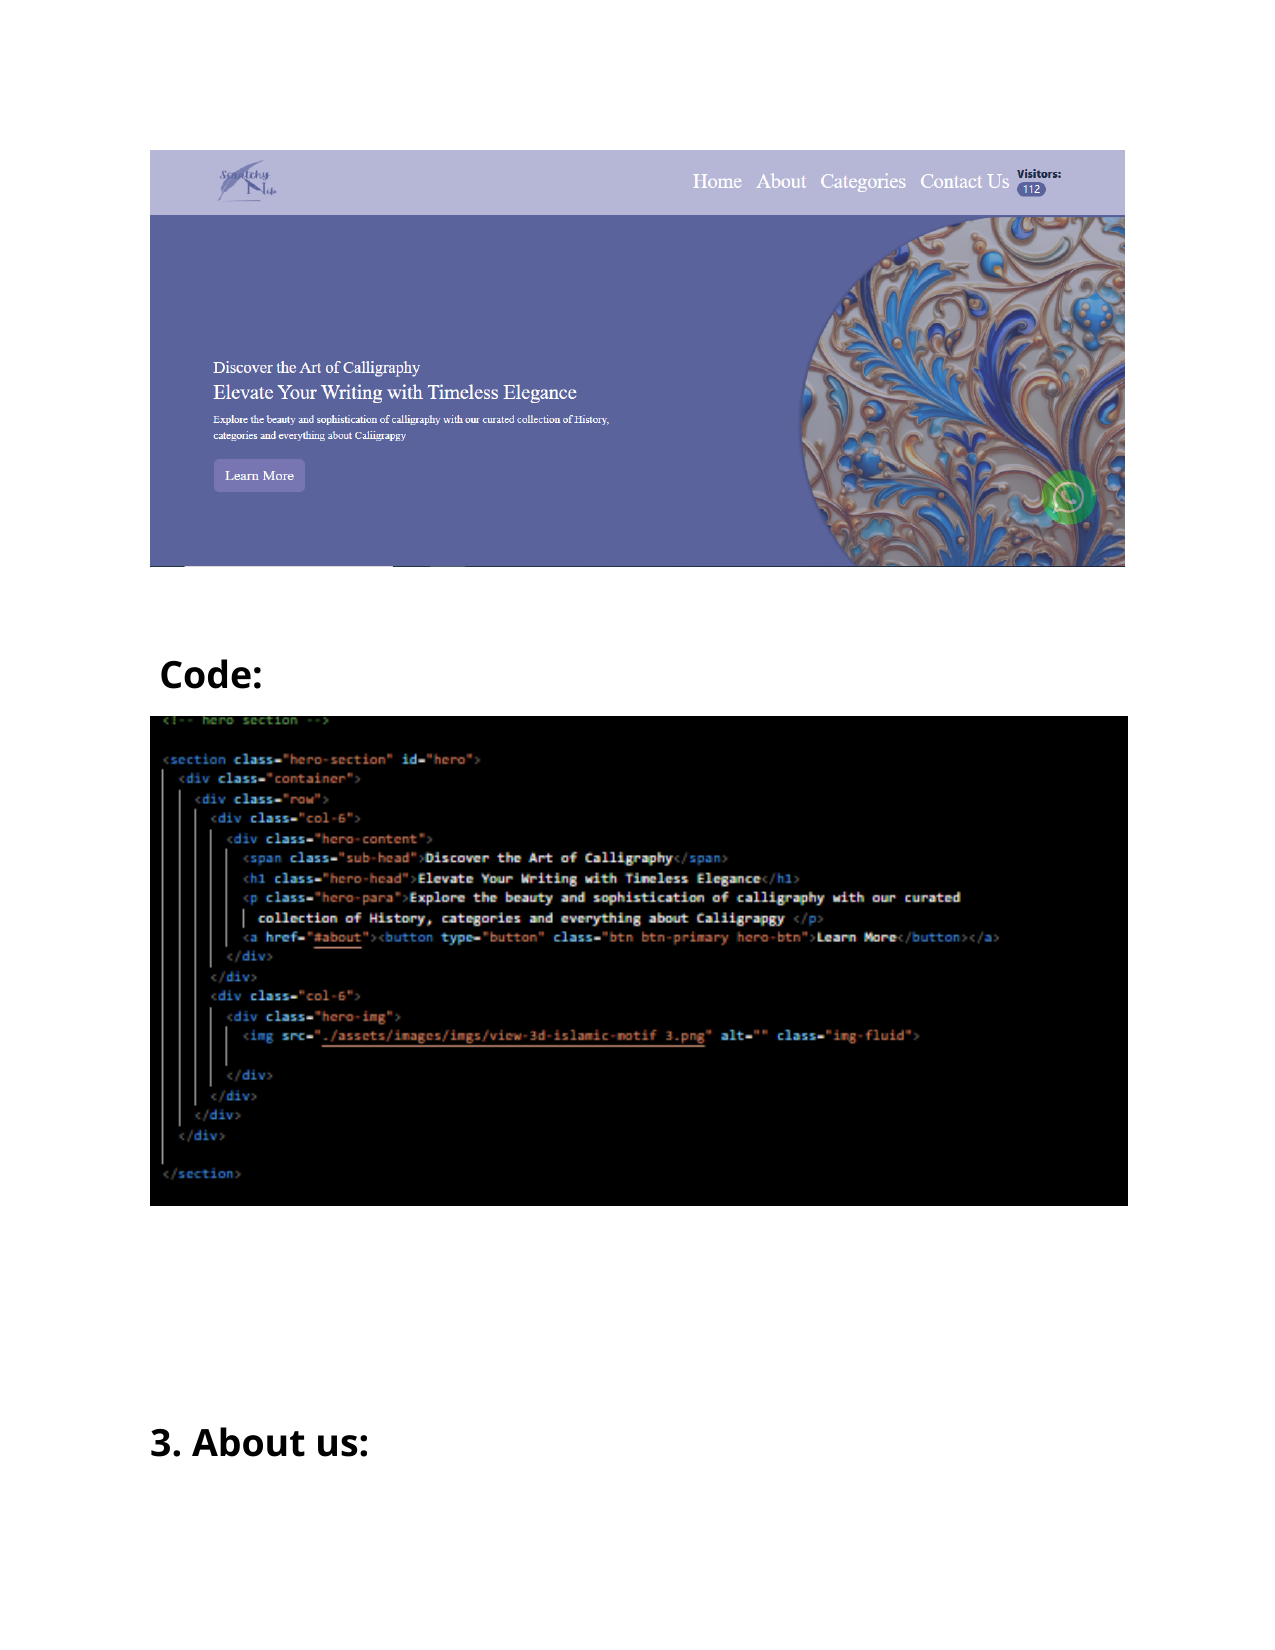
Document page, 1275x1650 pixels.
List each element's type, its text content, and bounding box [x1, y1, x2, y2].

picture [150, 716, 1128, 1206]
picture [150, 150, 1125, 567]
text 3. About us: [150, 1417, 1125, 1468]
text Code: [150, 648, 1125, 699]
